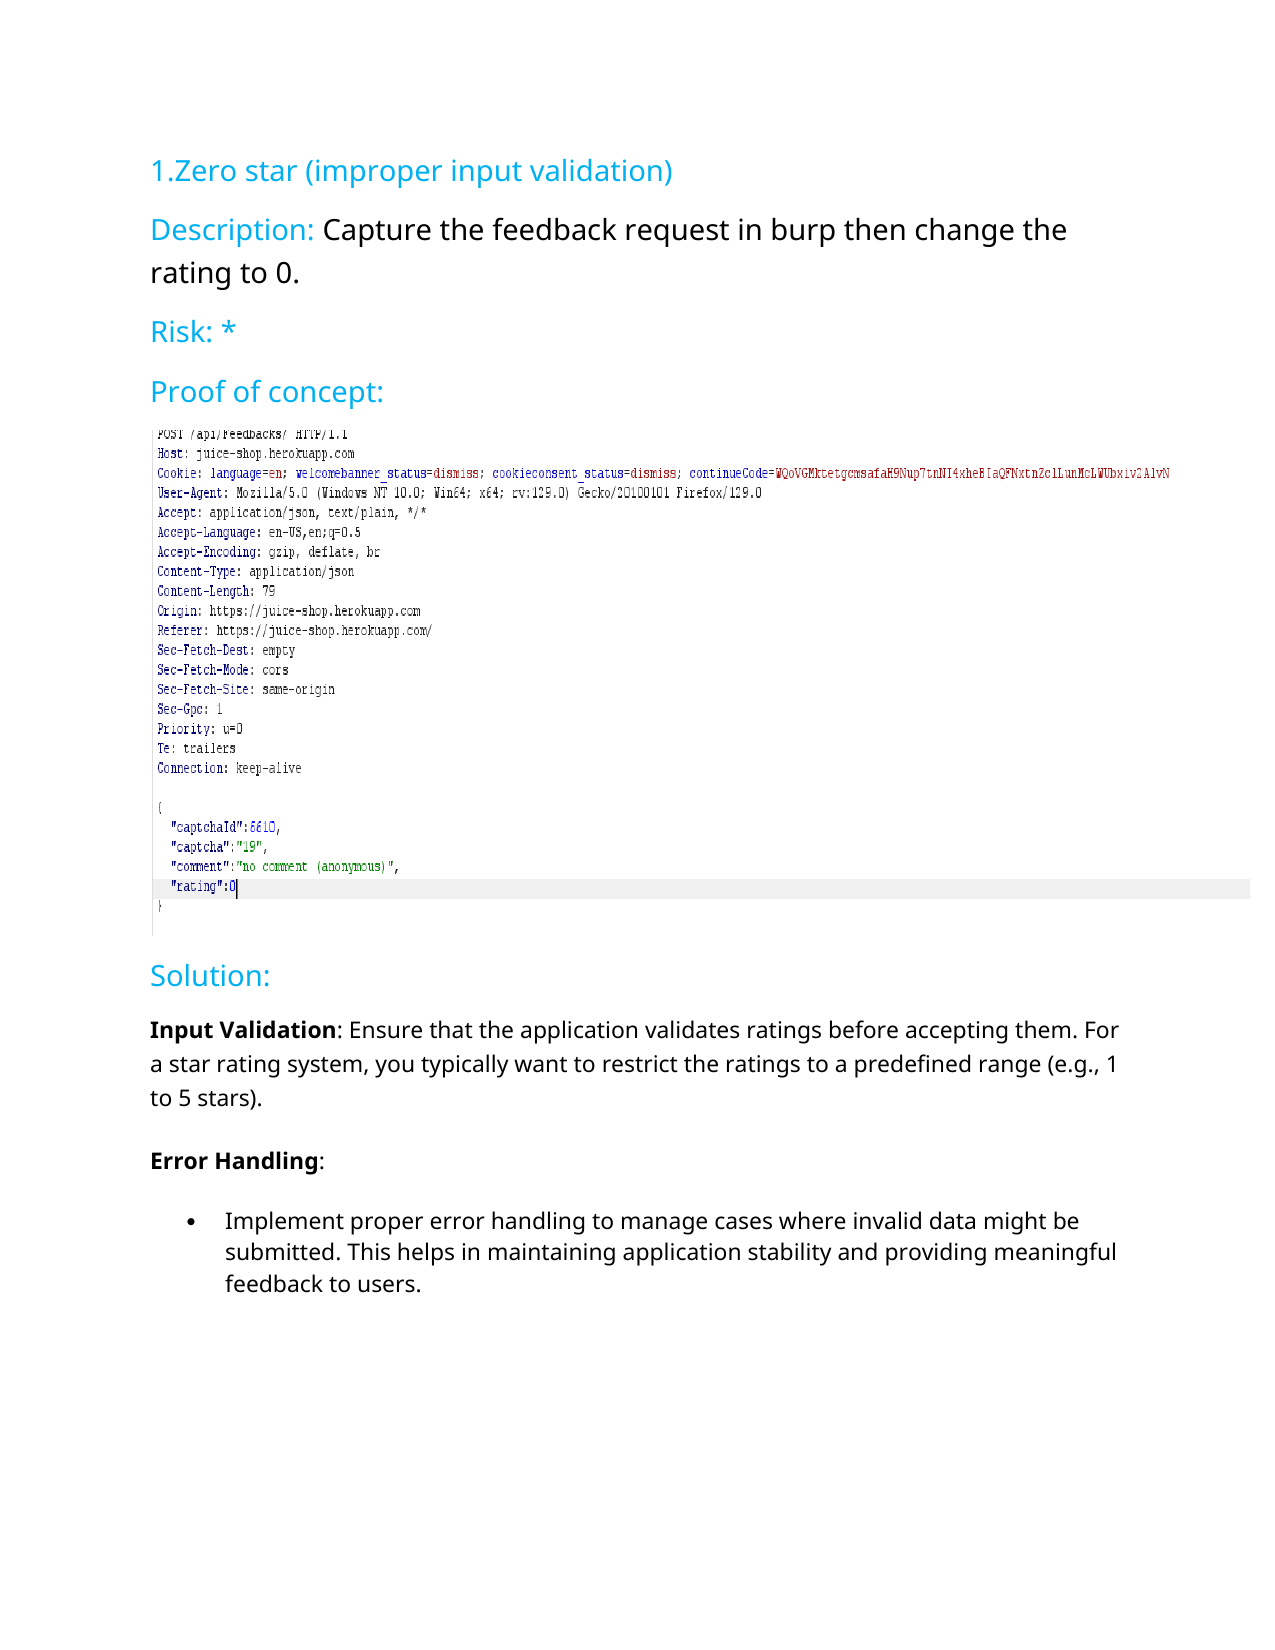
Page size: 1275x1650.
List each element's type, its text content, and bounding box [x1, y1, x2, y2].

picture [150, 430, 1250, 936]
text Solution: [150, 955, 1125, 994]
text Input Validation: Ensure that the application validates ratings before accepting them. For a star rating system, you typically want to restrict the ratings to a predefined range (e.g., 1 to 5 stars). [150, 1014, 1125, 1113]
text 1.Zero star (improper input validation) [150, 150, 1125, 190]
text Error Handling: [150, 1145, 1125, 1176]
text Description: Capture the feedback request in burp then change the rating to 0. [150, 209, 1125, 292]
text Risk: * [150, 312, 1125, 351]
list Implement proper error handling to manage cases where invalid data might be submitted. This helps in maintaining application stability and providing meaningful feedback to users. [187, 1205, 1125, 1299]
text Proof of concept: [150, 371, 1125, 411]
